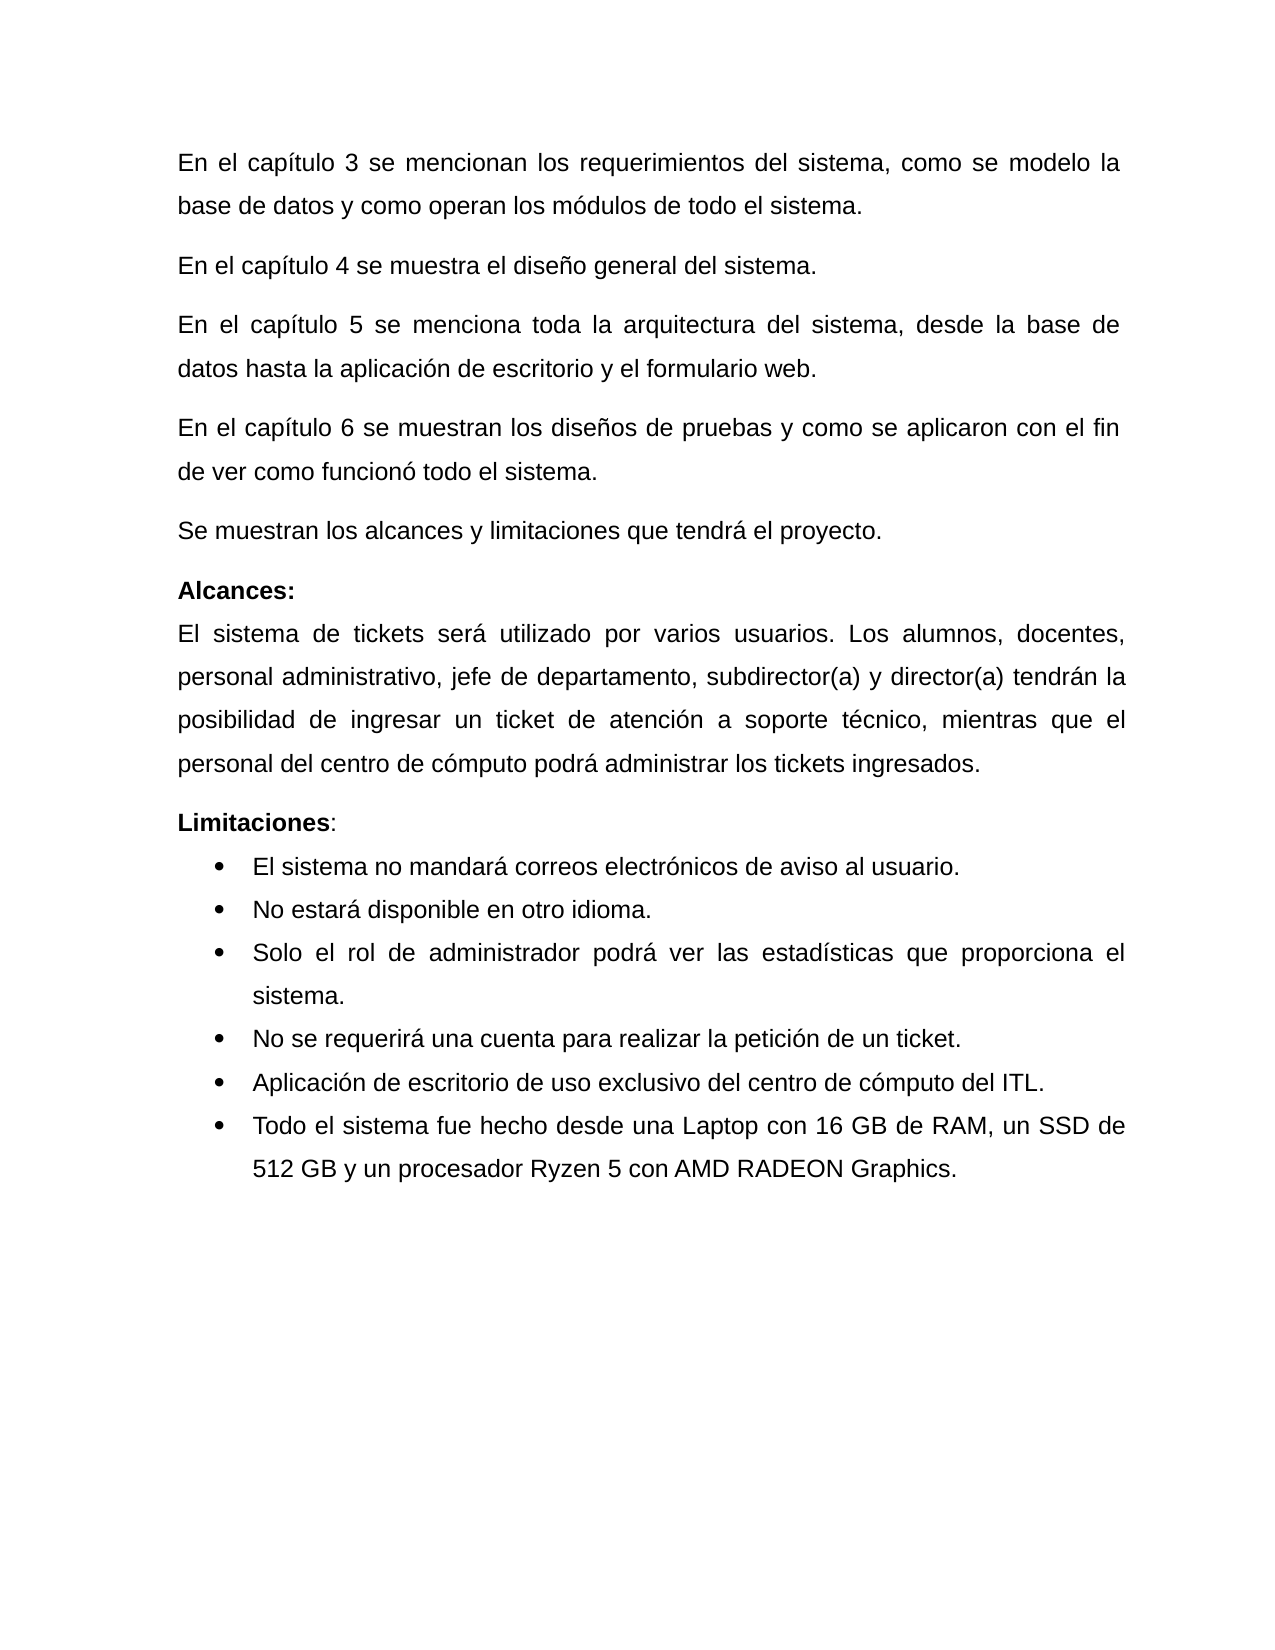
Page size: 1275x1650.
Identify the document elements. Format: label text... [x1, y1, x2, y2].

list El sistema no mandará correos electrónicos de aviso al usuario. [215, 851, 1127, 880]
text En el capítulo 5 se menciona toda la arquitectura del sistema, desde la base de datos hasta la aplicación de escritorio y el formulario web. [177, 310, 1122, 382]
list No se requerirá una cuenta para realizar la petición de un ticket. [215, 1024, 1127, 1053]
text En el capítulo 6 se muestran los diseños de pruebas y como se aplicaron con el fin de ver como funcionó todo el sistema. [177, 413, 1122, 485]
text Limitaciones: [177, 808, 1127, 837]
list Aplicación de escritorio de uso exclusivo del centro de cómputo del ITL. [215, 1067, 1127, 1096]
list No estará disponible en otro idioma. [215, 895, 1127, 923]
text En el capítulo 3 se mencionan los requerimientos del sistema, como se modelo la base de datos y como operan los módulos de todo el sistema. [177, 148, 1122, 219]
list Todo el sistema fue hecho desde una Laptop con 16 GB de RAM, un SSD de 512 GB y un procesador Ryzen 5 con AMD RADEON Graphics. [215, 1111, 1127, 1183]
text Alcances: El sistema de tickets será utilizado por varios usuarios. Los alumnos, docentes, personal administrativo, jefe de departamento, subdirector(a) y director(a) tendrán la posibilidad de ingresar un ticket de atención a soporte técnico, mientras que el personal del centro de cómputo podrá administrar los tickets ingresados. [177, 576, 1127, 777]
text Se muestran los alcances y limitaciones que tendrá el proyecto. [177, 516, 1122, 545]
list Solo el rol de administrador podrá ver las estadísticas que proporciona el sistema. [215, 938, 1127, 1010]
text En el capítulo 4 se muestra el diseño general del sistema. [177, 251, 1122, 279]
